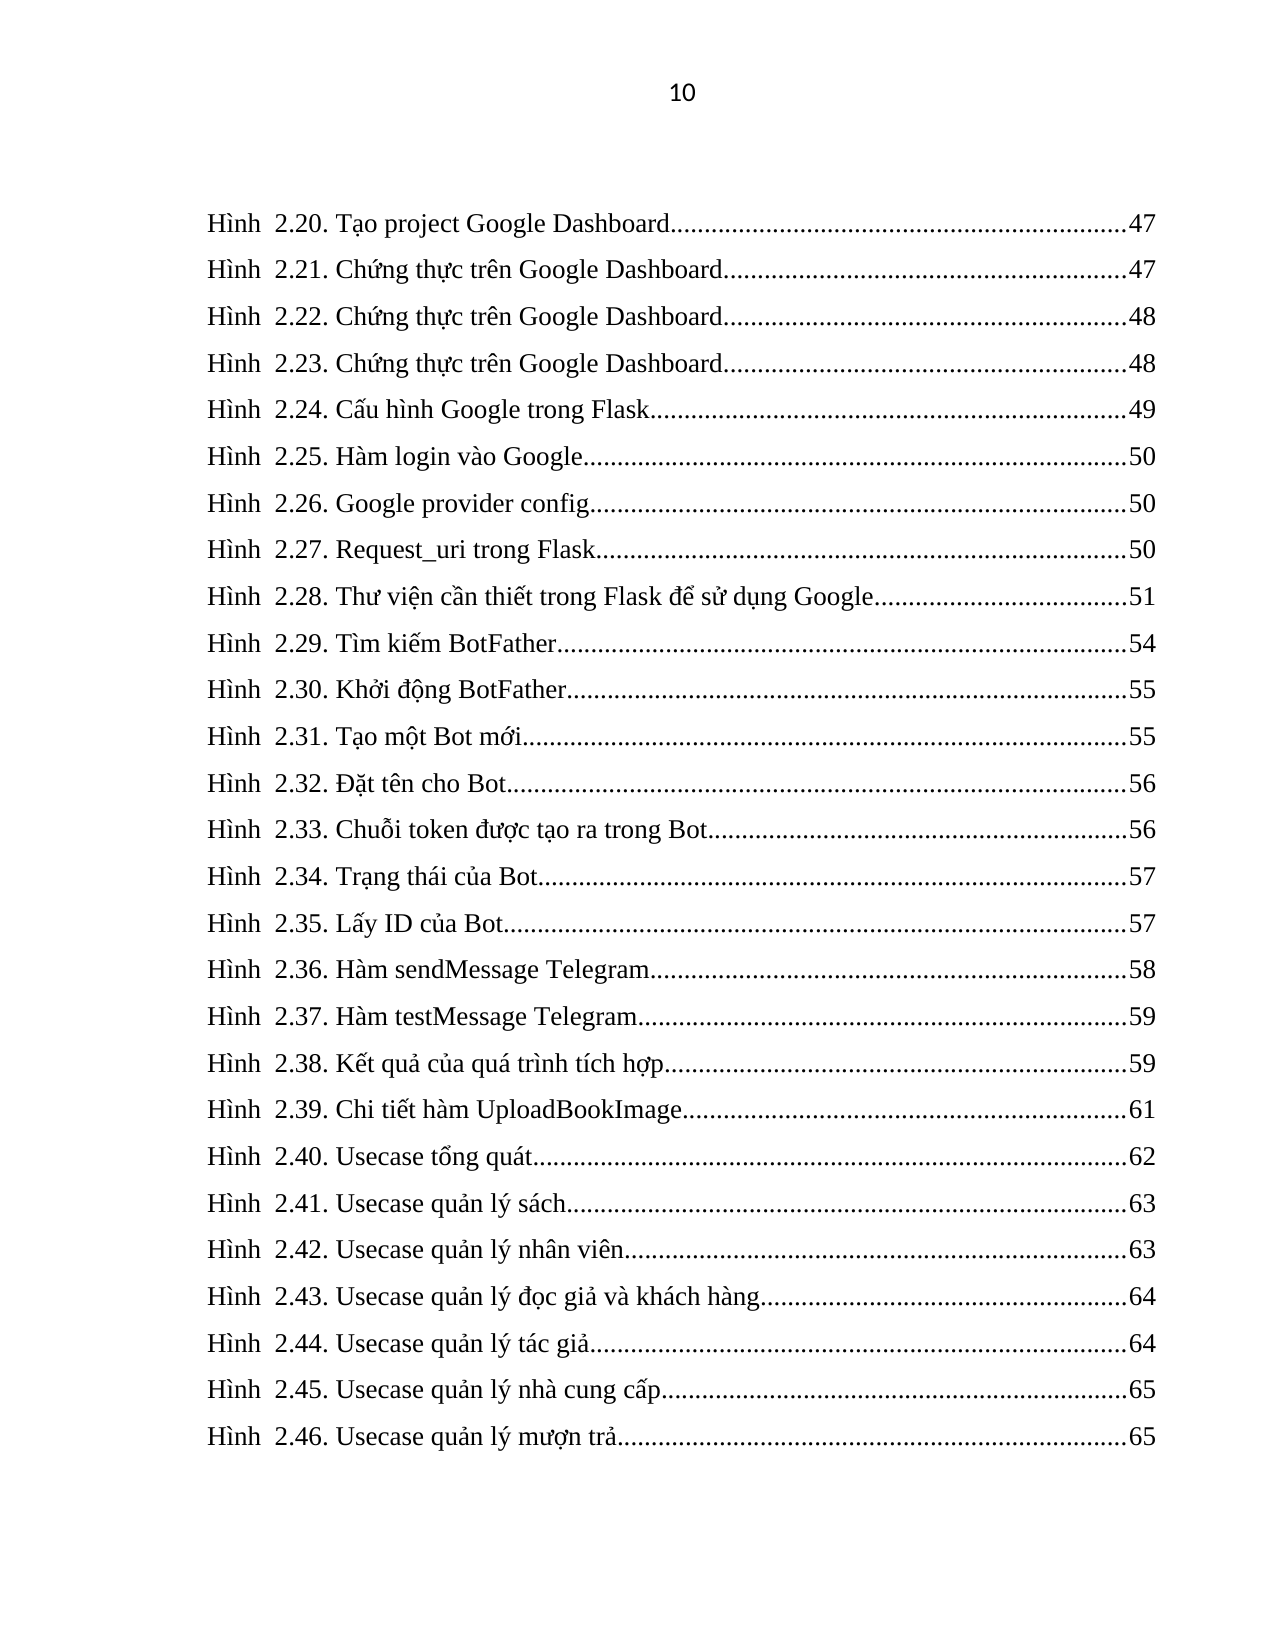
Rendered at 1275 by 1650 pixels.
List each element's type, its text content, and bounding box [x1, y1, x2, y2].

text Hình 2.44. Usecase quản lý tác giả 64 [207, 1327, 1157, 1358]
text Hình 2.22. Chứng thực trên Google Dashboard 48 [207, 300, 1157, 331]
text Hình 2.23. Chứng thực trên Google Dashboard 48 [207, 347, 1157, 378]
text Hình 2.39. Chi tiết hàm UploadBookImage 61 [207, 1093, 1157, 1124]
text Hình 2.40. Usecase tổng quát 62 [207, 1140, 1157, 1171]
text Hình 2.45. Usecase quản lý nhà cung cấp 65 [207, 1373, 1157, 1404]
text Hình 2.41. Usecase quản lý sách 63 [207, 1187, 1157, 1218]
text Hình 2.25. Hàm login vào Google 50 [207, 440, 1157, 471]
text Hình 2.30. Khởi động BotFather 55 [207, 673, 1157, 704]
text Hình 2.37. Hàm testMessage Telegram 59 [207, 1000, 1157, 1031]
text Hình 2.26. Google provider config 50 [207, 487, 1157, 518]
text Hình 2.31. Tạo một Bot mới 55 [207, 720, 1157, 751]
text Hình 2.32. Đặt tên cho Bot 56 [207, 767, 1157, 798]
text Hình 2.20. Tạo project Google Dashboard 47 [207, 207, 1157, 238]
text Hình 2.38. Kết quả của quá trình tích hợp 59 [207, 1047, 1157, 1078]
text Hình 2.33. Chuỗi token được tạo ra trong Bot 56 [207, 813, 1157, 844]
text Hình 2.21. Chứng thực trên Google Dashboard 47 [207, 253, 1157, 284]
text Hình 2.46. Usecase quản lý mượn trả 65 [207, 1420, 1157, 1451]
text Hình 2.36. Hàm sendMessage Telegram 58 [207, 953, 1157, 984]
text Hình 2.34. Trạng thái của Bot 57 [207, 860, 1157, 891]
text Hình 2.27. Request_uri trong Flask 50 [207, 533, 1157, 564]
text Hình 2.43. Usecase quản lý đọc giả và khách hàng 64 [207, 1280, 1157, 1311]
text Hình 2.29. Tìm kiếm BotFather 54 [207, 627, 1157, 658]
text Hình 2.42. Usecase quản lý nhân viên 63 [207, 1233, 1157, 1264]
text Hình 2.28. Thư viện cần thiết trong Flask để sử dụng Google 51 [207, 580, 1157, 611]
text Hình 2.24. Cấu hình Google trong Flask 49 [207, 393, 1157, 424]
text Hình 2.35. Lấy ID của Bot 57 [207, 907, 1157, 938]
